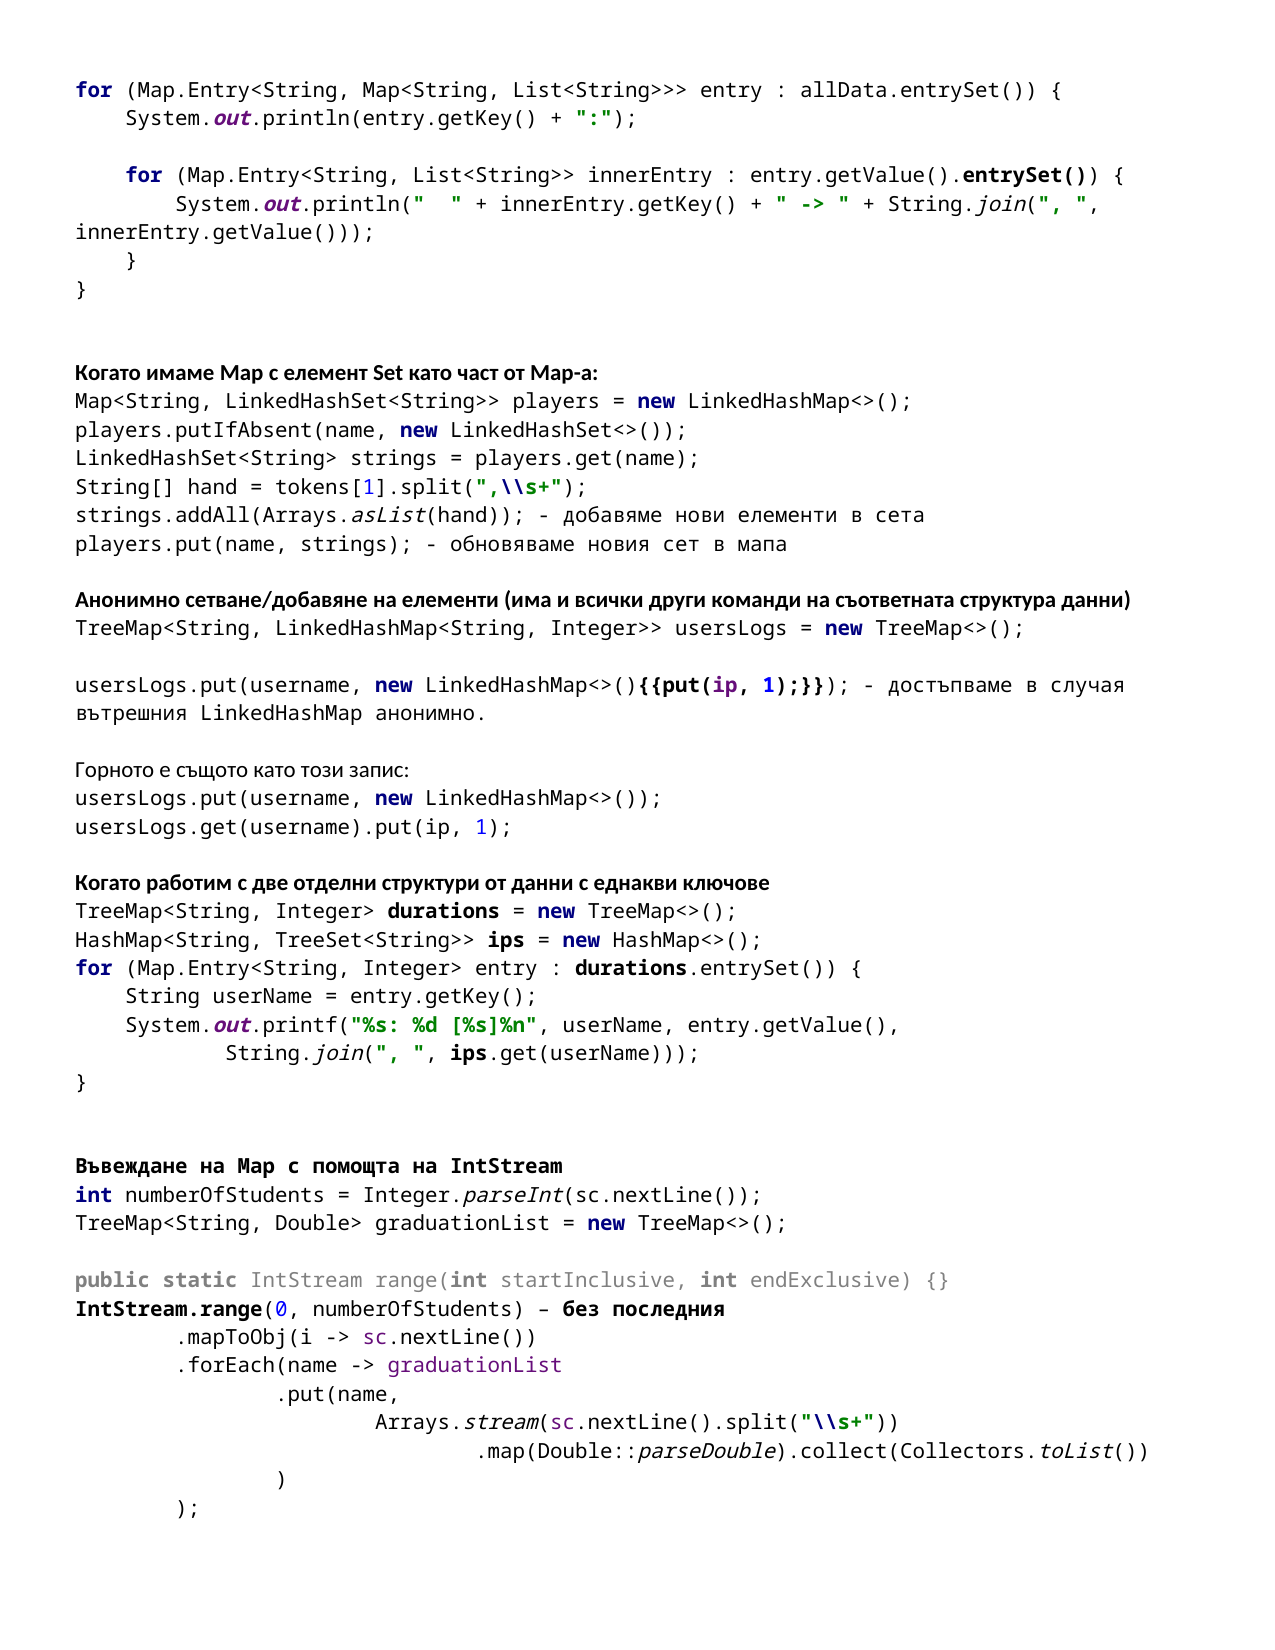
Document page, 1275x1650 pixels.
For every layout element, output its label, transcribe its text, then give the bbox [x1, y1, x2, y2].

text players.putIfAbsent(name, new LinkedHashSet<>()); LinkedHashSet<String> strings = players.get(name); [75, 415, 1200, 472]
text for (Map.Entry<String, Integer> entry : durations.entrySet()) { String userName = entry.getKey(); System.out.printf("%s: %d [%s]%n", userName, entry.getValue(), String.join(", ", ips.get(userName))); } [75, 953, 1200, 1095]
text TreeMap<String, Integer> durations = new TreeMap<>(); HashMap<String, TreeSet<String>> ips = new HashMap<>(); [75, 896, 1200, 953]
text Горното е същото като този запис: [75, 755, 1200, 783]
text Когато работим с две отделни структури от данни с еднакви ключове [75, 868, 1200, 896]
text Map<String, LinkedHashSet<String>> players = new LinkedHashMap<>(); [75, 387, 1200, 415]
text Въвеждане на Мap с помощта на IntStream [75, 1151, 1200, 1180]
text TreeMap<String, LinkedHashMap<String, Integer>> usersLogs = new TreeMap<>(); [75, 613, 1200, 642]
text Когато имаме Map с елемент Set като част от Map-a: [75, 358, 1200, 387]
text int numberOfStudents = Integer.parseInt(sc.nextLine()); TreeMap<String, Double> graduationList = new TreeMap<>(); [75, 1180, 1200, 1237]
text usersLogs.put(username, new LinkedHashMap<>(){{put(ip, 1);}}); - достъпваме в случая вътрешния LinkedHashMap анонимно. [75, 670, 1200, 727]
text for (Map.Entry<String, Map<String, List<String>>> entry : allData.entrySet()) { System.out.println(entry.getKey() + ":"); for (Map.Entry<String, List<String>> innerEntry : entry.getValue().entrySet()) { System.out.println(" " + innerEntry.getKey() + " -> " + String.join(", ", innerEntry.getValue())); } } [75, 75, 1200, 302]
text public static IntStream range(int startInclusive, int endExclusive) {} IntStream.range(0, numberOfStudents) – без последния .mapToObj(i -> sc.nextLine()) .forEach(name -> graduationList .put(name, Arrays.stream(sc.nextLine().split("\\s+")) .map(Double::parseDouble).collect(Collectors.toList()) ) ); [75, 1265, 1200, 1521]
text usersLogs.put(username, new LinkedHashMap<>()); usersLogs.get(username).put(ip, 1); [75, 783, 1200, 840]
text strings.addAll(Arrays.asList(hand)); - добавяме нови елементи в сета players.put(name, strings); - обновяваме новия сет в мапа [75, 500, 1200, 557]
text Анонимно сетване/добавяне на елементи (има и всички други команди на съответната структура данни) [75, 585, 1200, 613]
text String[] hand = tokens[1].split(",\\s+"); [75, 472, 1200, 500]
